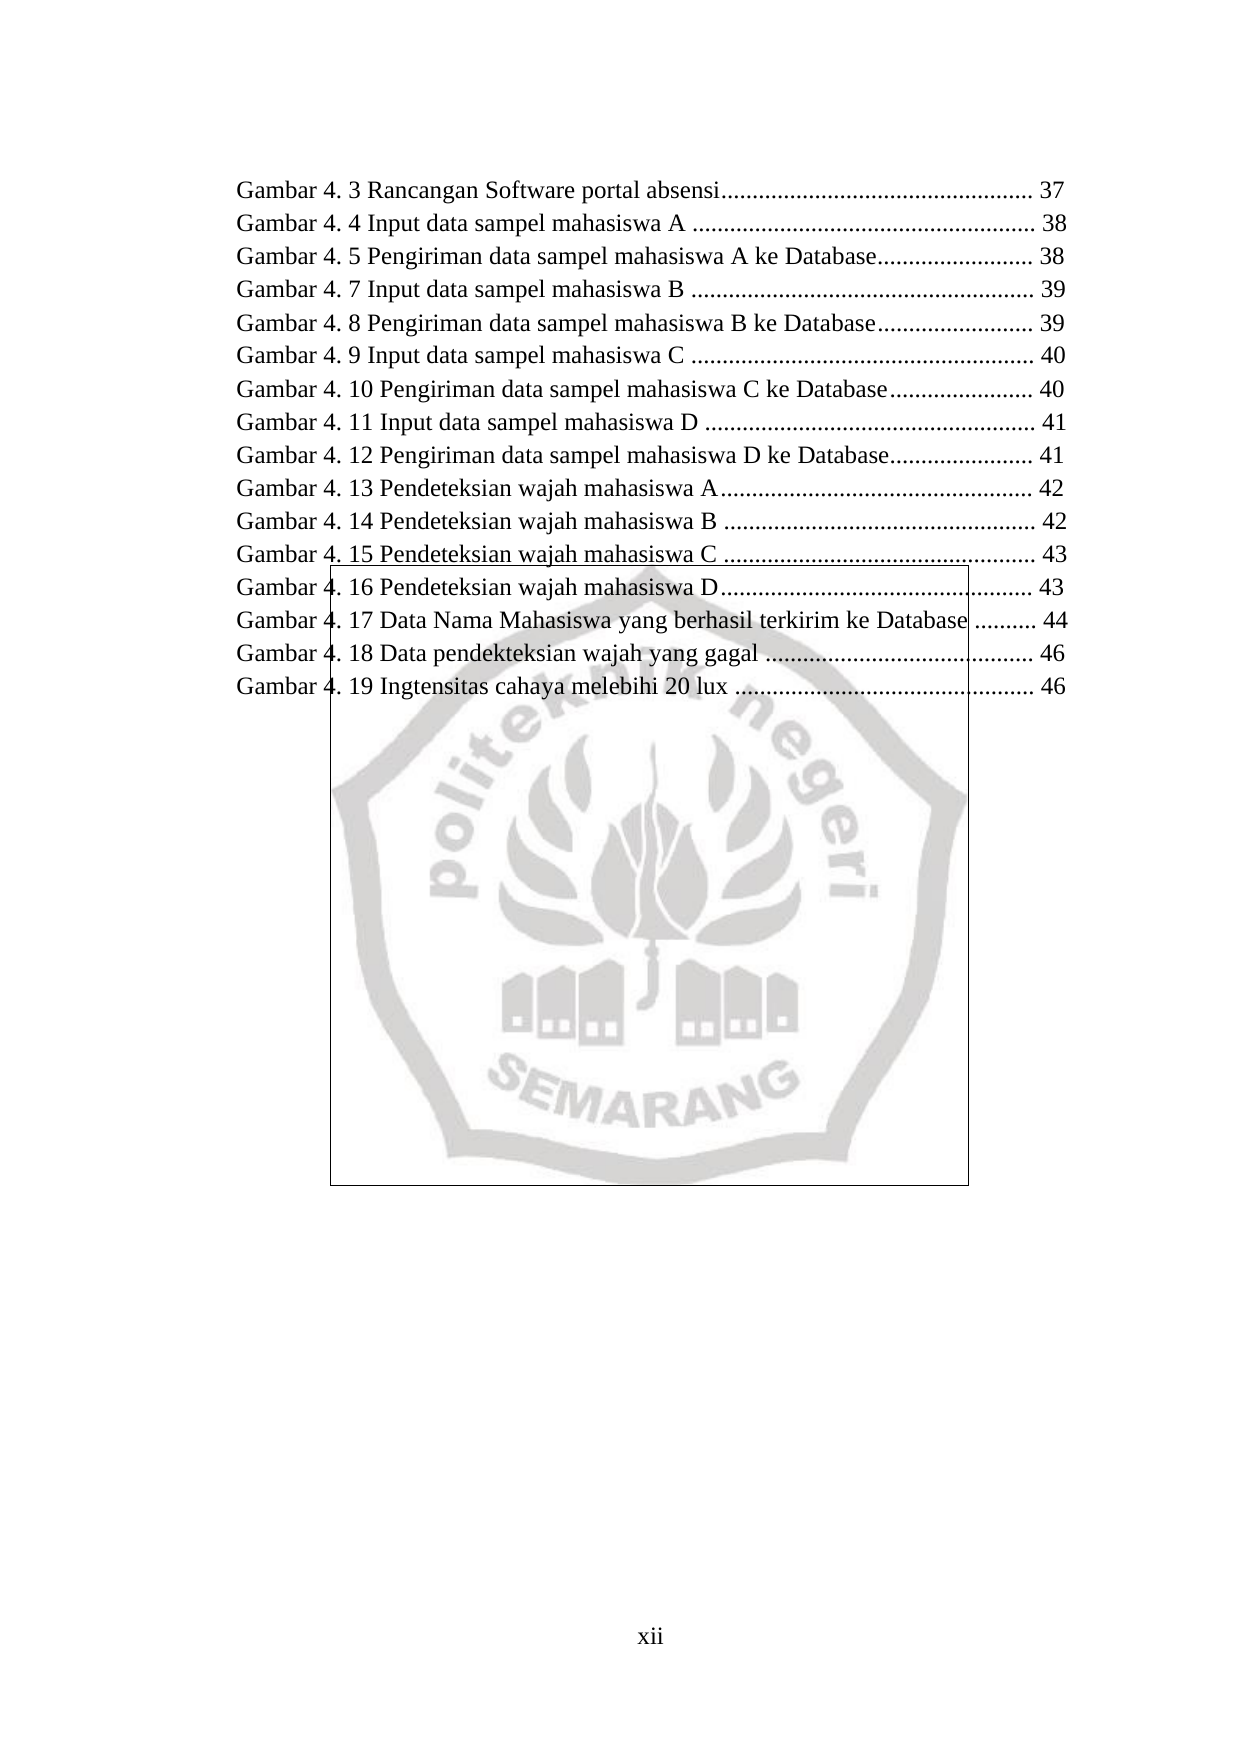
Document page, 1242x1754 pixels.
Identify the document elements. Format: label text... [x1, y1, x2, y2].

text Gambar 4. 4 Input data sampel mahasiswa A ....................................................... 38 [236, 208, 1075, 237]
text Gambar 4. 17 Data Nama Mahasiswa yang berhasil terkirim ke Database .......... 44 [236, 605, 1075, 634]
picture [331, 568, 968, 572]
picture [331, 601, 968, 605]
text Gambar 4. 19 Ingtensitas cahaya melebihi 20 lux ................................................ 46 [236, 671, 1075, 698]
text Gambar 4. 16 Pendeteksian wajah mahasiswa D.................................................. 43 [236, 572, 1075, 601]
text Gambar 4. 14 Pendeteksian wajah mahasiswa B .................................................. 42 [236, 506, 1075, 535]
text Gambar 4. 10 Pengiriman data sampel mahasiswa C ke Database....................... 40 [236, 374, 1075, 402]
text xii [632, 1621, 668, 1649]
text Gambar 4. 5 Pengiriman data sampel mahasiswa A ke Database......................... 38 [236, 241, 1075, 270]
picture [331, 667, 968, 671]
text Gambar 4. 11 Input data sampel mahasiswa D ..................................................... 41 [236, 407, 1075, 435]
picture [331, 634, 968, 638]
text Gambar 4. 7 Input data sampel mahasiswa B ....................................................... 39 [236, 274, 1075, 303]
text Gambar 4. 13 Pendeteksian wajah mahasiswa A.................................................. 42 [236, 473, 1075, 502]
picture [331, 698, 968, 1185]
text Gambar 4. 12 Pengiriman data sampel mahasiswa D ke Database....................... 41 [236, 440, 1075, 469]
text Gambar 4. 9 Input data sampel mahasiswa C ....................................................... 40 [236, 341, 1075, 369]
text Gambar 4. 18 Data pendekteksian wajah yang gagal ........................................... 46 [236, 638, 1075, 667]
text Gambar 4. 15 Pendeteksian wajah mahasiswa C .................................................. 43 [236, 539, 1075, 568]
text Gambar 4. 3 Rancangan Software portal absensi.................................................. 37 [236, 175, 1075, 204]
text Gambar 4. 8 Pengiriman data sampel mahasiswa B ke Database......................... 39 [236, 308, 1075, 336]
